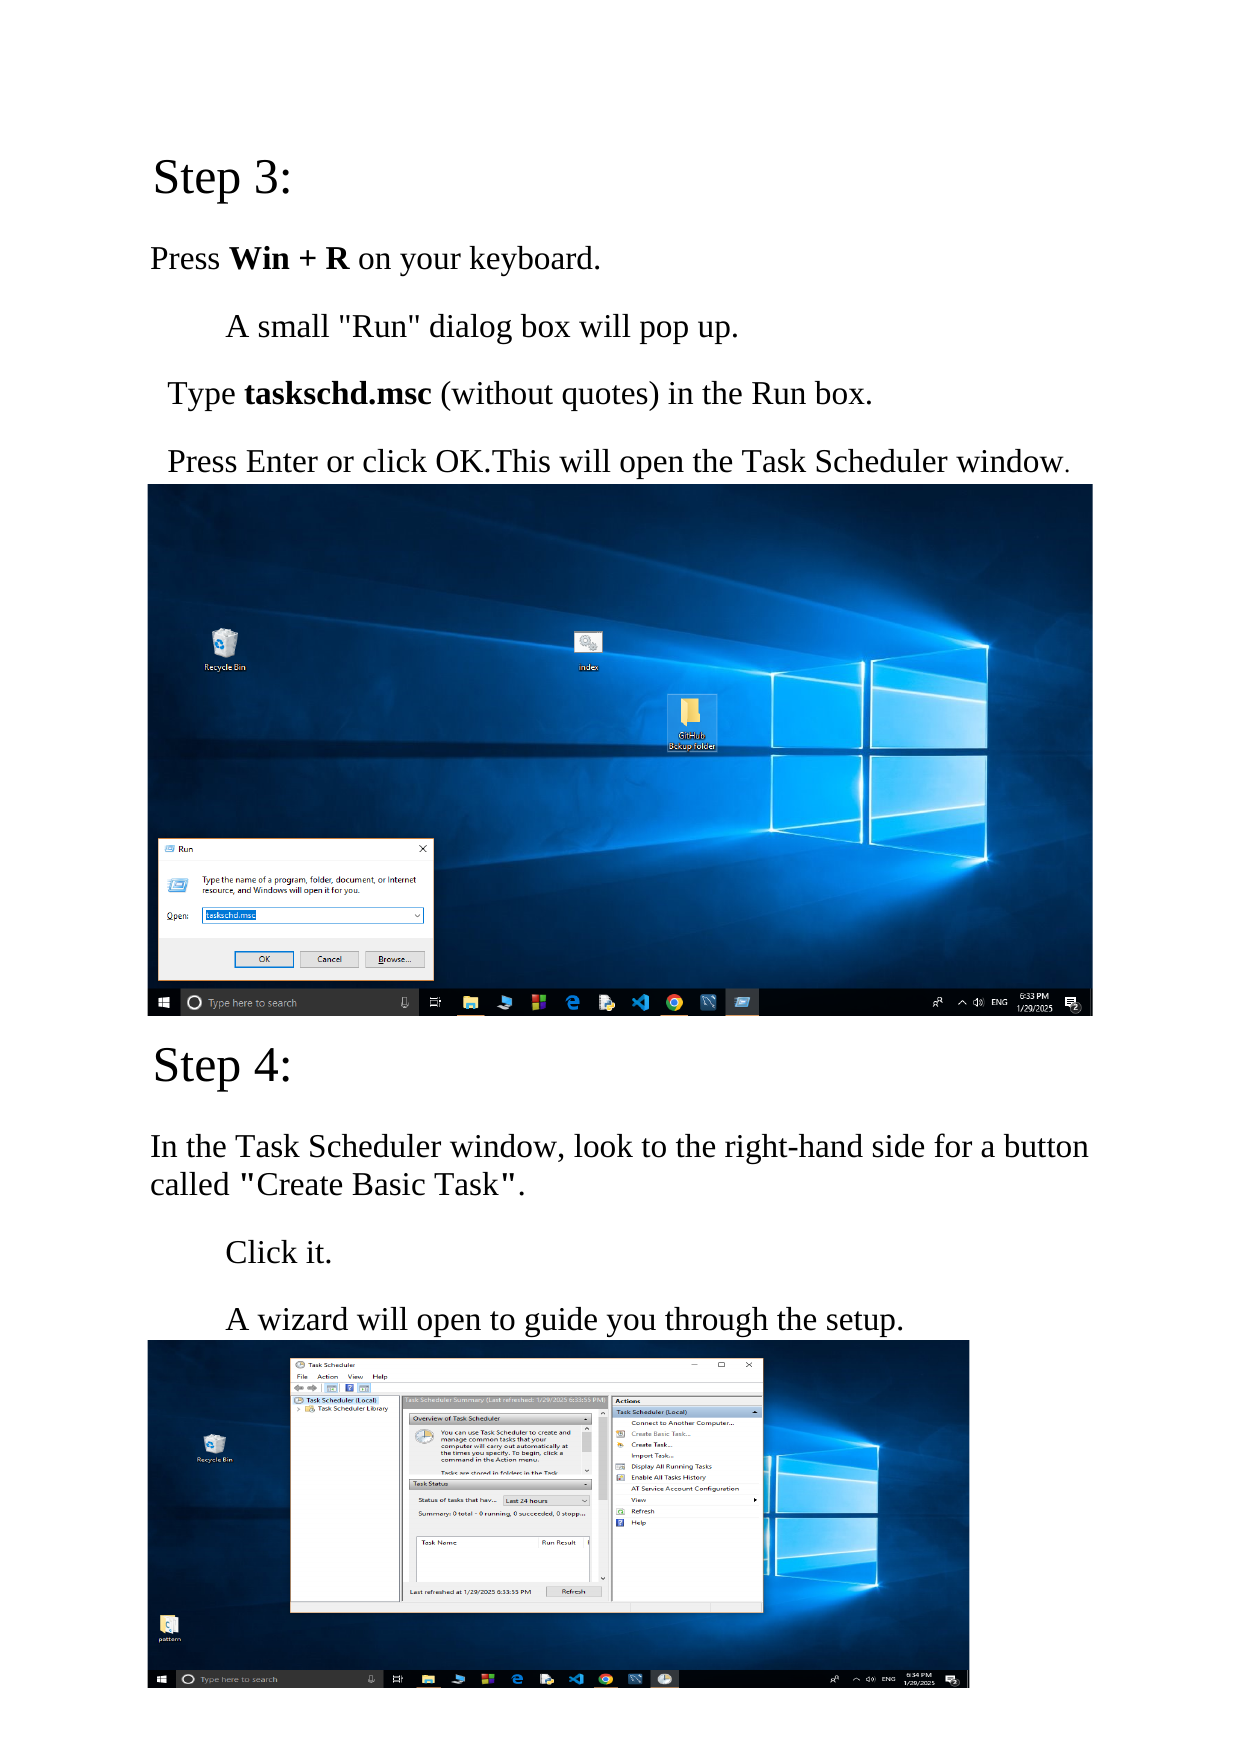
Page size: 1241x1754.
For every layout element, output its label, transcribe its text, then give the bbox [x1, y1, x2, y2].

text A wizard will open to guide you through the setup. [225, 1299, 1093, 1338]
text Type taskschd.msc (without quotes) in the Run box. [167, 373, 1093, 412]
text A small "Run" dialog box will pop up. [225, 306, 1093, 344]
picture [147, 484, 1093, 1016]
text Click it. [225, 1232, 1093, 1270]
text Press Enter or click OK.This will open the Task Scheduler window. [167, 441, 1093, 479]
picture [147, 1340, 970, 1688]
subtitle Step 4: [150, 1034, 1093, 1092]
subtitle Step 3: [150, 147, 1093, 204]
text Press Win + R on your keyboard. [150, 238, 1093, 277]
text In the Task Scheduler window, look to the right-hand side for a button called "Create Basic Task". [150, 1126, 1093, 1202]
